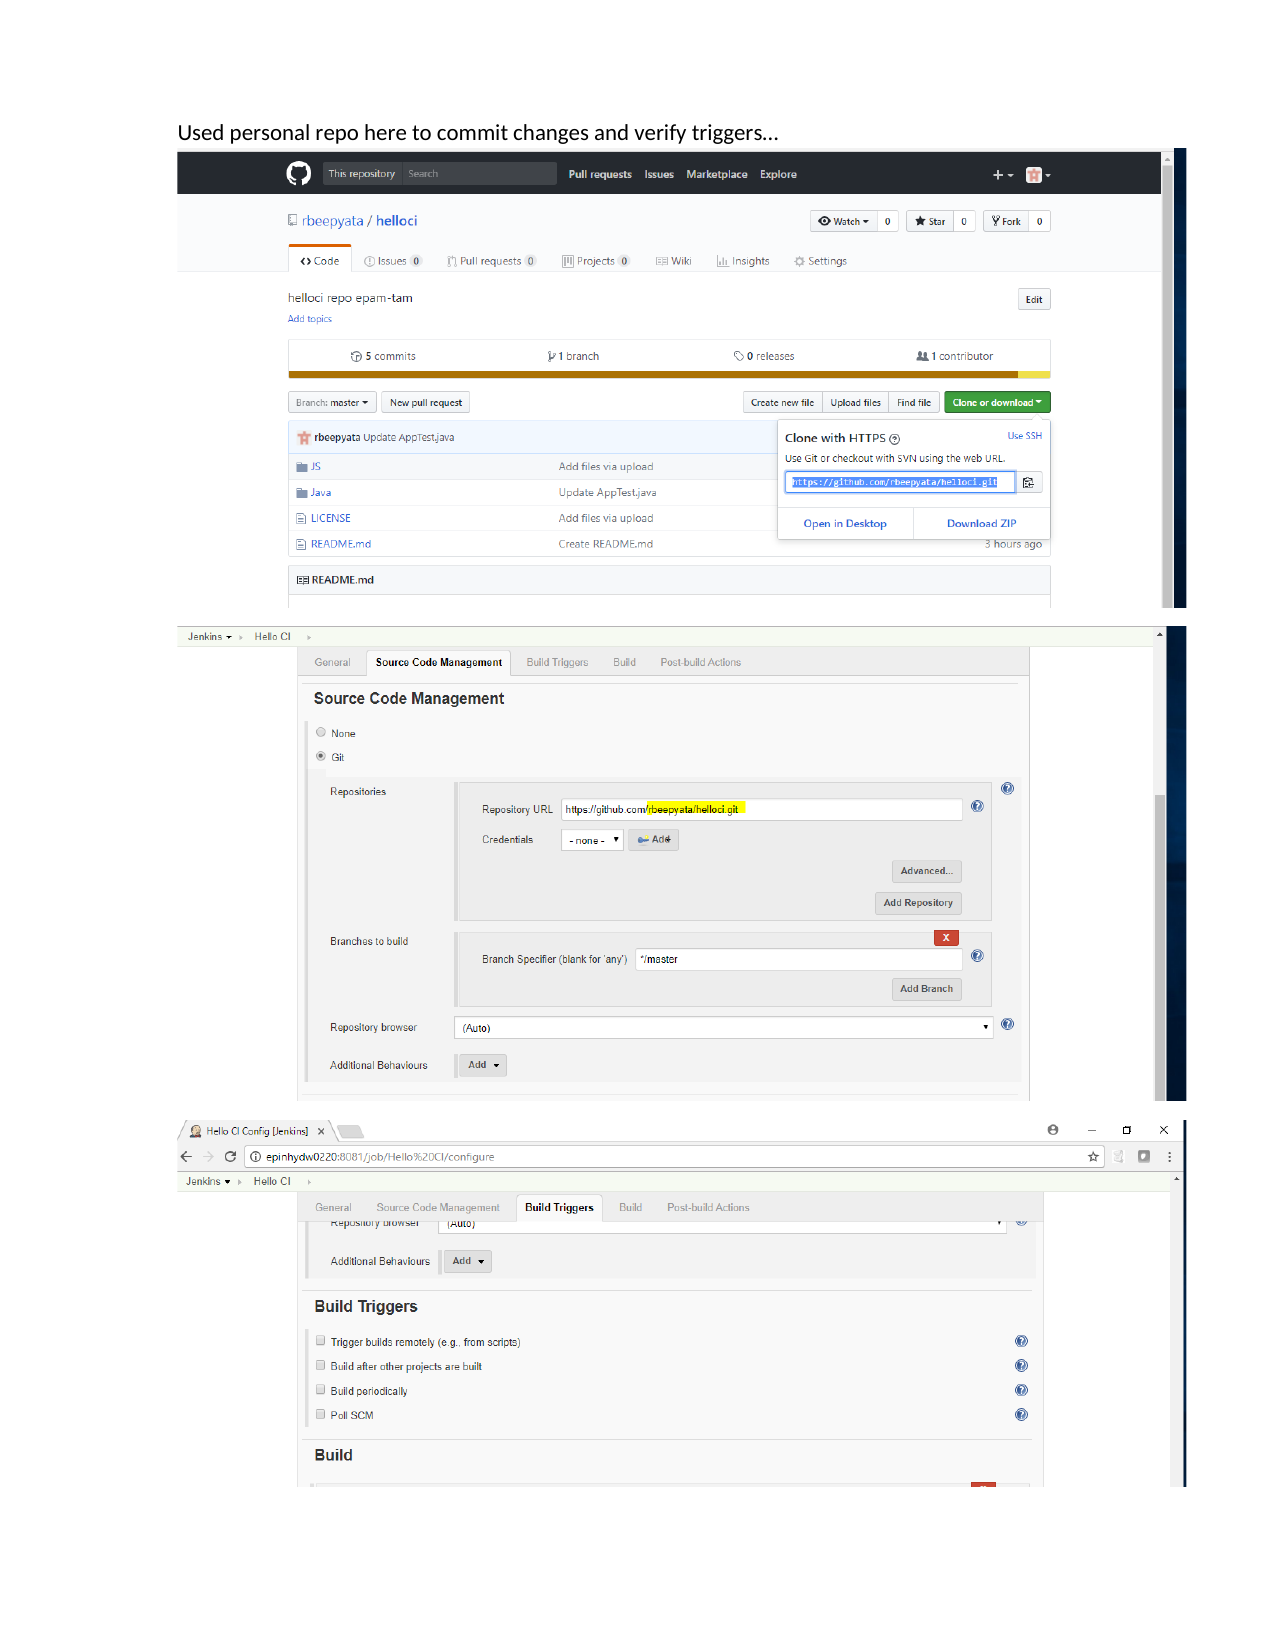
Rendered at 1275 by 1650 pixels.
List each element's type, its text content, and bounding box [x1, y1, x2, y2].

picture [177, 626, 1187, 1101]
text Used personal repo here to commit changes and verify triggers… [177, 118, 1186, 148]
picture [177, 148, 1187, 608]
picture [177, 1120, 1187, 1487]
